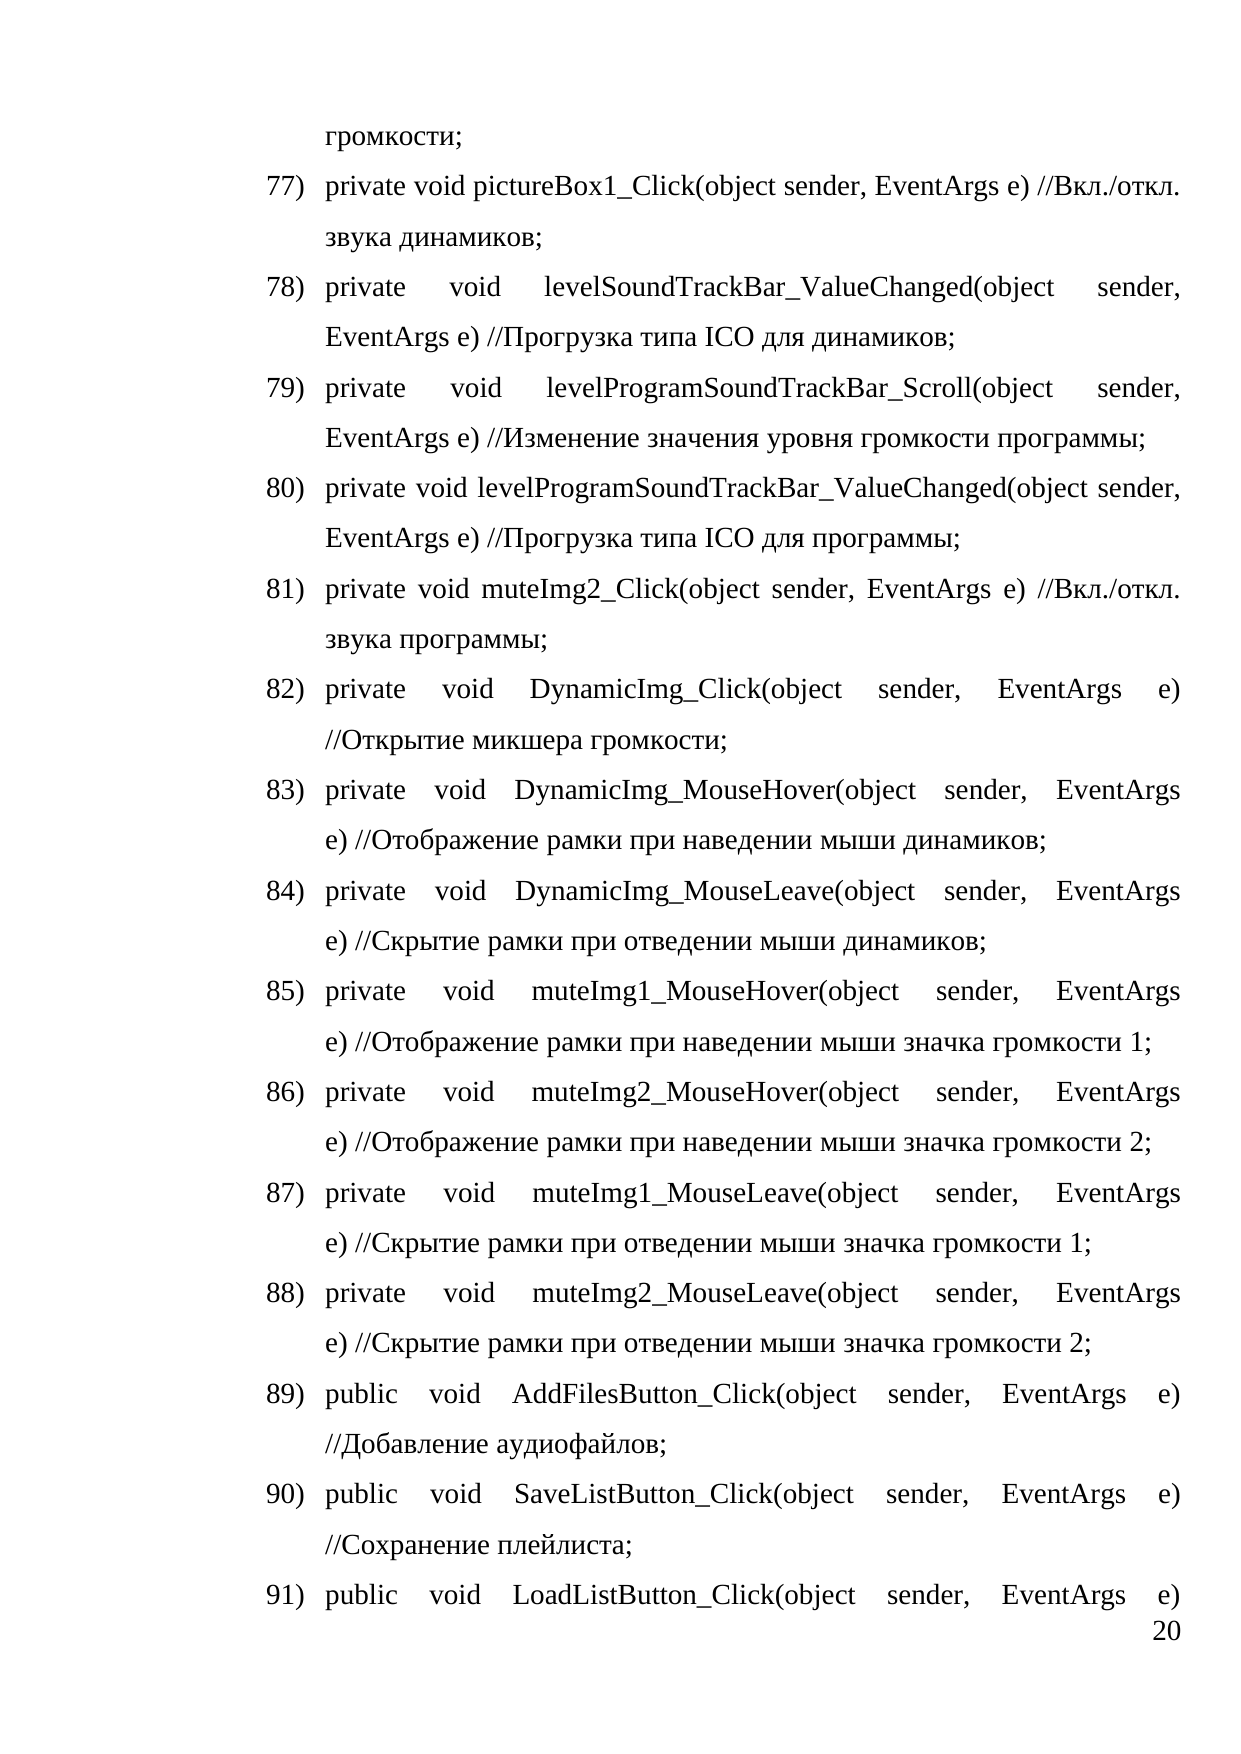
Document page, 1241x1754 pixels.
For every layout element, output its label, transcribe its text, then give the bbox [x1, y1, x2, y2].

list private void muteImg2_MouseHover(object sender, EventArgs e) //Отображение рамки при наведении мыши значка громкости 2; [266, 1074, 1181, 1158]
list private void muteImg2_Click(object sender, EventArgs e) //Вкл./откл. звука программы; [266, 571, 1181, 655]
list private void muteImg1_MouseHover(object sender, EventArgs e) //Отображение рамки при наведении мыши значка громкости 1; [266, 973, 1181, 1057]
list private void muteImg2_MouseLeave(object sender, EventArgs e) //Скрытие рамки при отведении мыши значка громкости 2; [266, 1275, 1181, 1359]
list private void levelProgramSoundTrackBar_ValueChanged(object sender, EventArgs e) //Прогрузка типа ICO для программы; [266, 470, 1181, 554]
list public void SaveListButton_Click(object sender, EventArgs e) //Сохранение плейлиста; [266, 1477, 1181, 1560]
list private void levelProgramSoundTrackBar_Scroll(object sender, EventArgs e) //Изменение значения уровня громкости программы; [266, 370, 1181, 453]
list private void DynamicImg_Click(object sender, EventArgs e) //Открытие микшера громкости; [266, 672, 1181, 755]
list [266, 1577, 1181, 1611]
list private void DynamicImg_MouseHover(object sender, EventArgs e) //Отображение рамки при наведении мыши динамиков; [266, 772, 1181, 856]
list public void AddFilesButton_Click(object sender, EventArgs e) //Добавление аудиофайлов; [266, 1376, 1181, 1460]
list private void pictureBox1_Click(object sender, EventArgs e) //Вкл./откл. звука динамиков; [266, 168, 1181, 252]
list private void DynamicImg_MouseLeave(object sender, EventArgs e) //Скрытие рамки при отведении мыши динамиков; [266, 873, 1181, 957]
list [266, 118, 1181, 152]
list private void levelSoundTrackBar_ValueChanged(object sender, EventArgs e) //Прогрузка типа ICO для динамиков; [266, 269, 1181, 353]
list private void muteImg1_MouseLeave(object sender, EventArgs e) //Скрытие рамки при отведении мыши значка громкости 1; [266, 1175, 1181, 1258]
